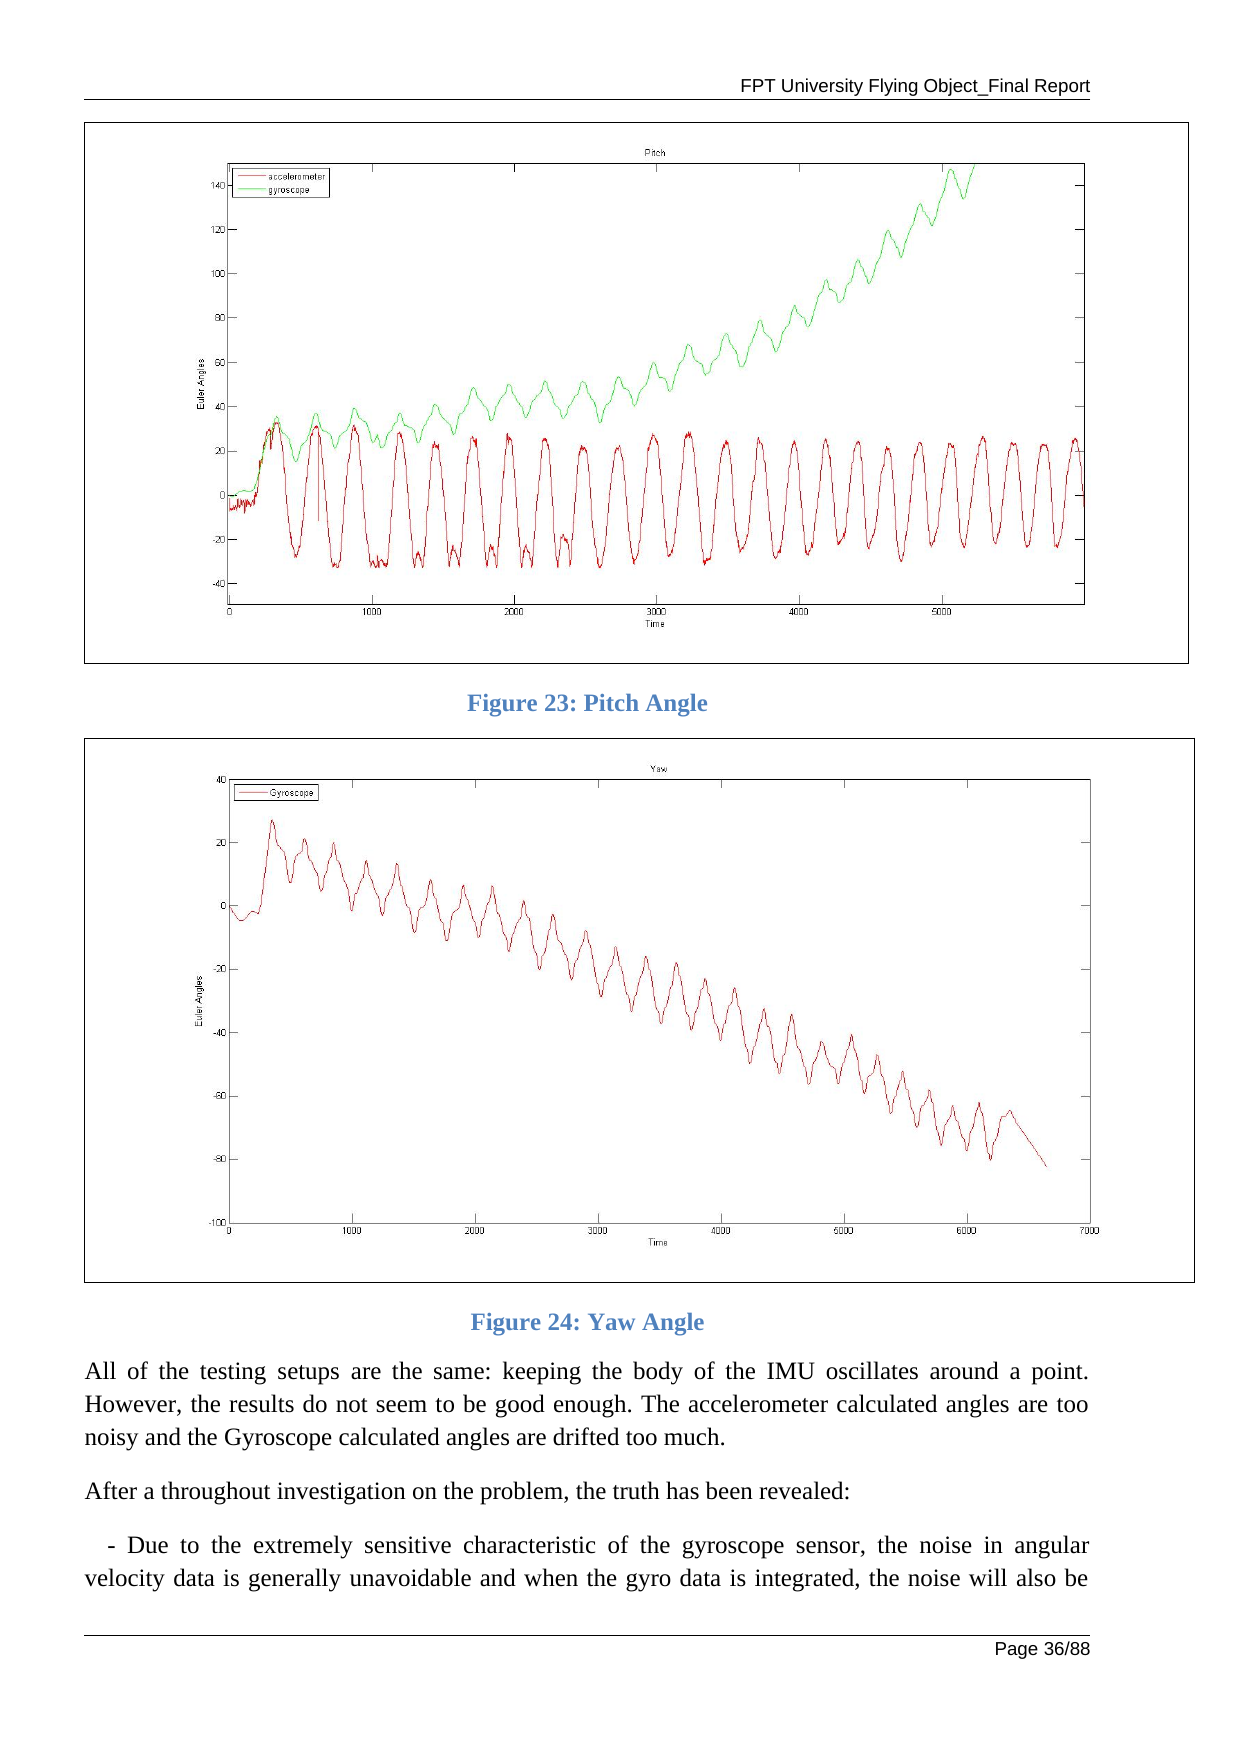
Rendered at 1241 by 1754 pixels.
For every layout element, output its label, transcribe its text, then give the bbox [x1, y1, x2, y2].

picture [85, 123, 1188, 663]
picture [85, 739, 1194, 1282]
text After a throughout investigation on the problem, the truth has been revealed: [84, 1476, 1090, 1505]
text All of the testing setups are the same: keeping the body of the IMU oscillates around a point. However, the results do not seem to be good enough. The accelerometer calculated angles are too noisy and the Gyroscope calculated angles are drifted too much. [84, 1356, 1090, 1451]
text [84, 1530, 1090, 1592]
text Figure 23: Pitch Angle [84, 688, 1090, 717]
text Figure 24: Yaw Angle [84, 1307, 1090, 1336]
